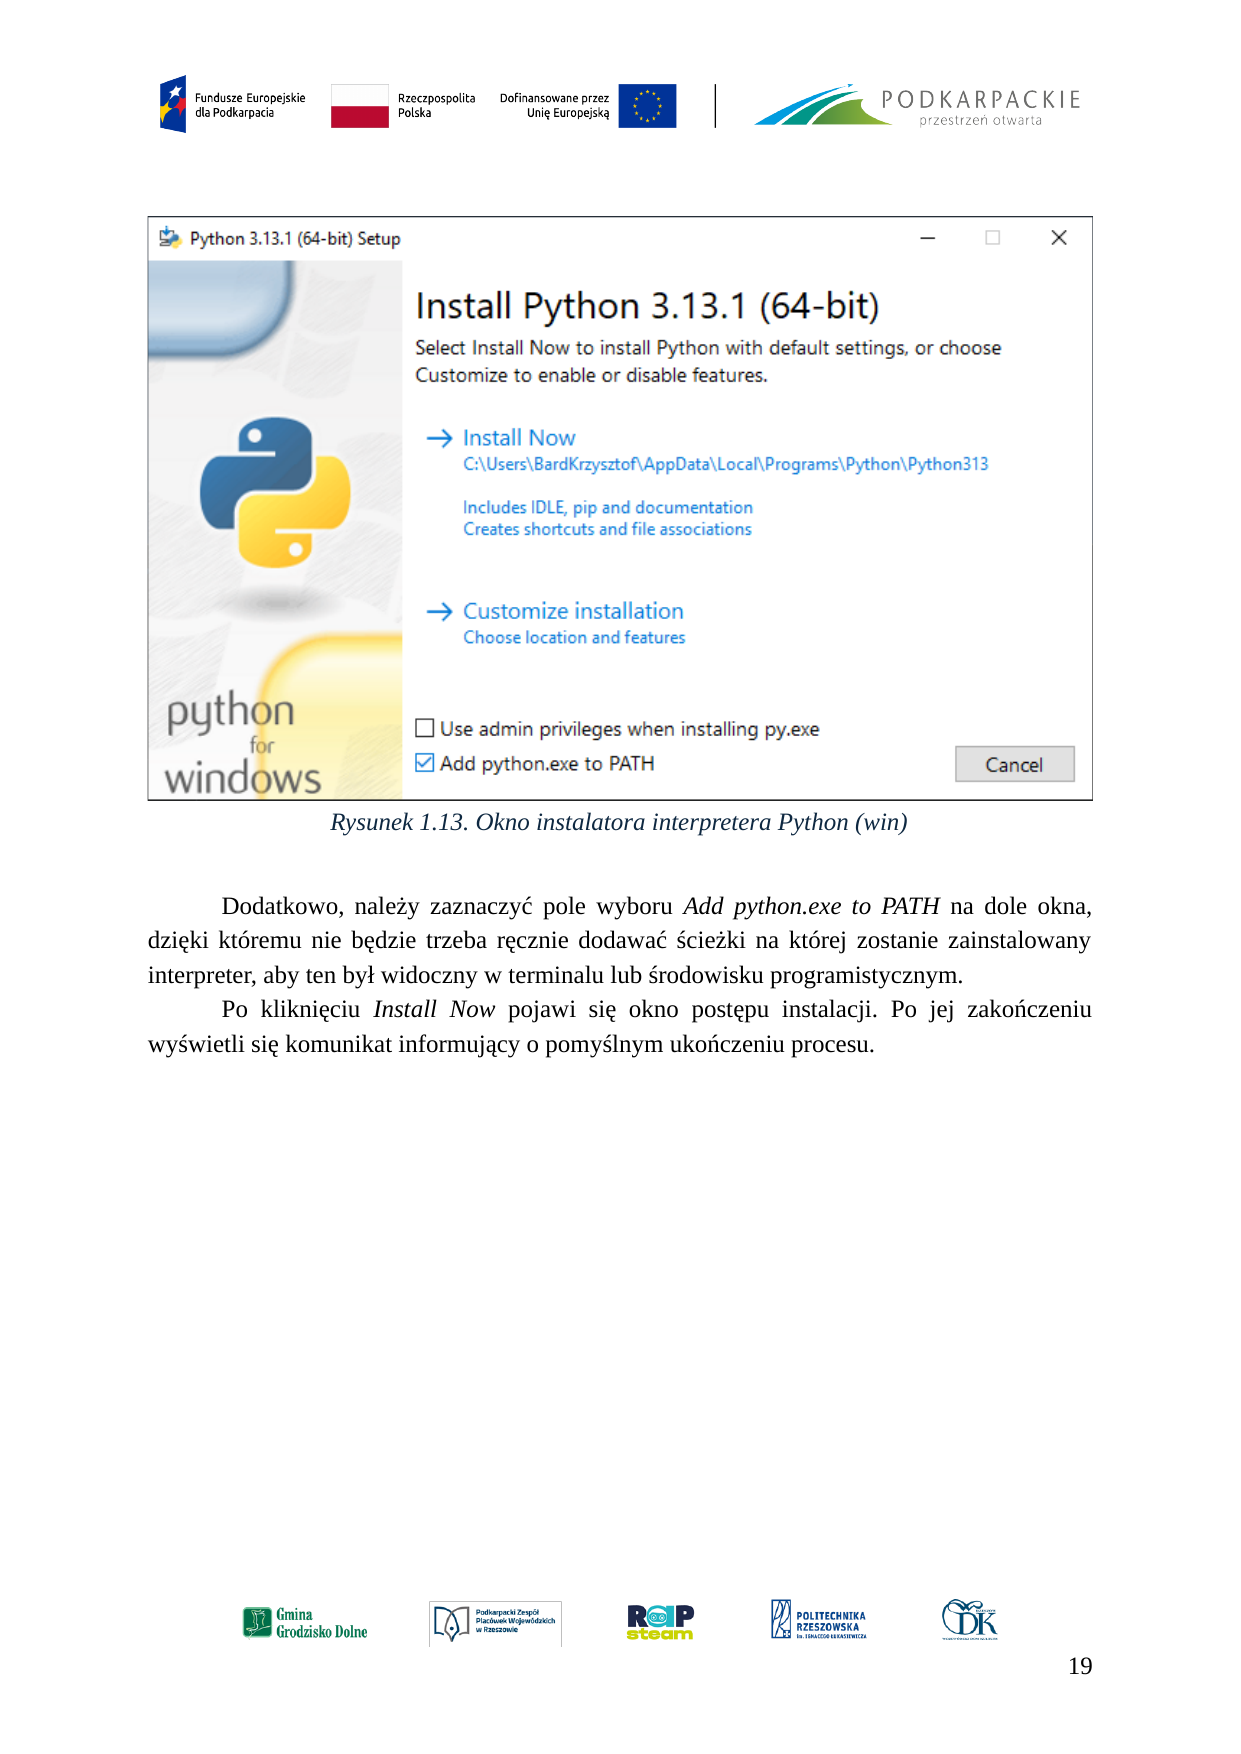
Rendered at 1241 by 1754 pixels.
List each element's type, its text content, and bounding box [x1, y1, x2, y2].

picture [242, 1585, 998, 1652]
text Dodatkowo, należy zaznaczyć pole wyboru Add python.exe to PATH na dole okna, dzięki któremu nie będzie trzeba ręcznie dodawać ścieżki na której zostanie zainstalowany interpreter, aby ten był widoczny w terminalu lub środowisku programistycznym. [148, 891, 1092, 988]
text Po kliknięciu Install Now pojawi się okno postępu instalacji. Po jej zakończeniu wyświetli się komunikat informujący o pomyślnym ukończeniu procesu. [148, 994, 1092, 1057]
text Rysunek 1.13. Okno instalatora interpretera Python (win) [148, 807, 1092, 836]
picture [147, 216, 1093, 801]
picture [147, 60, 1093, 148]
